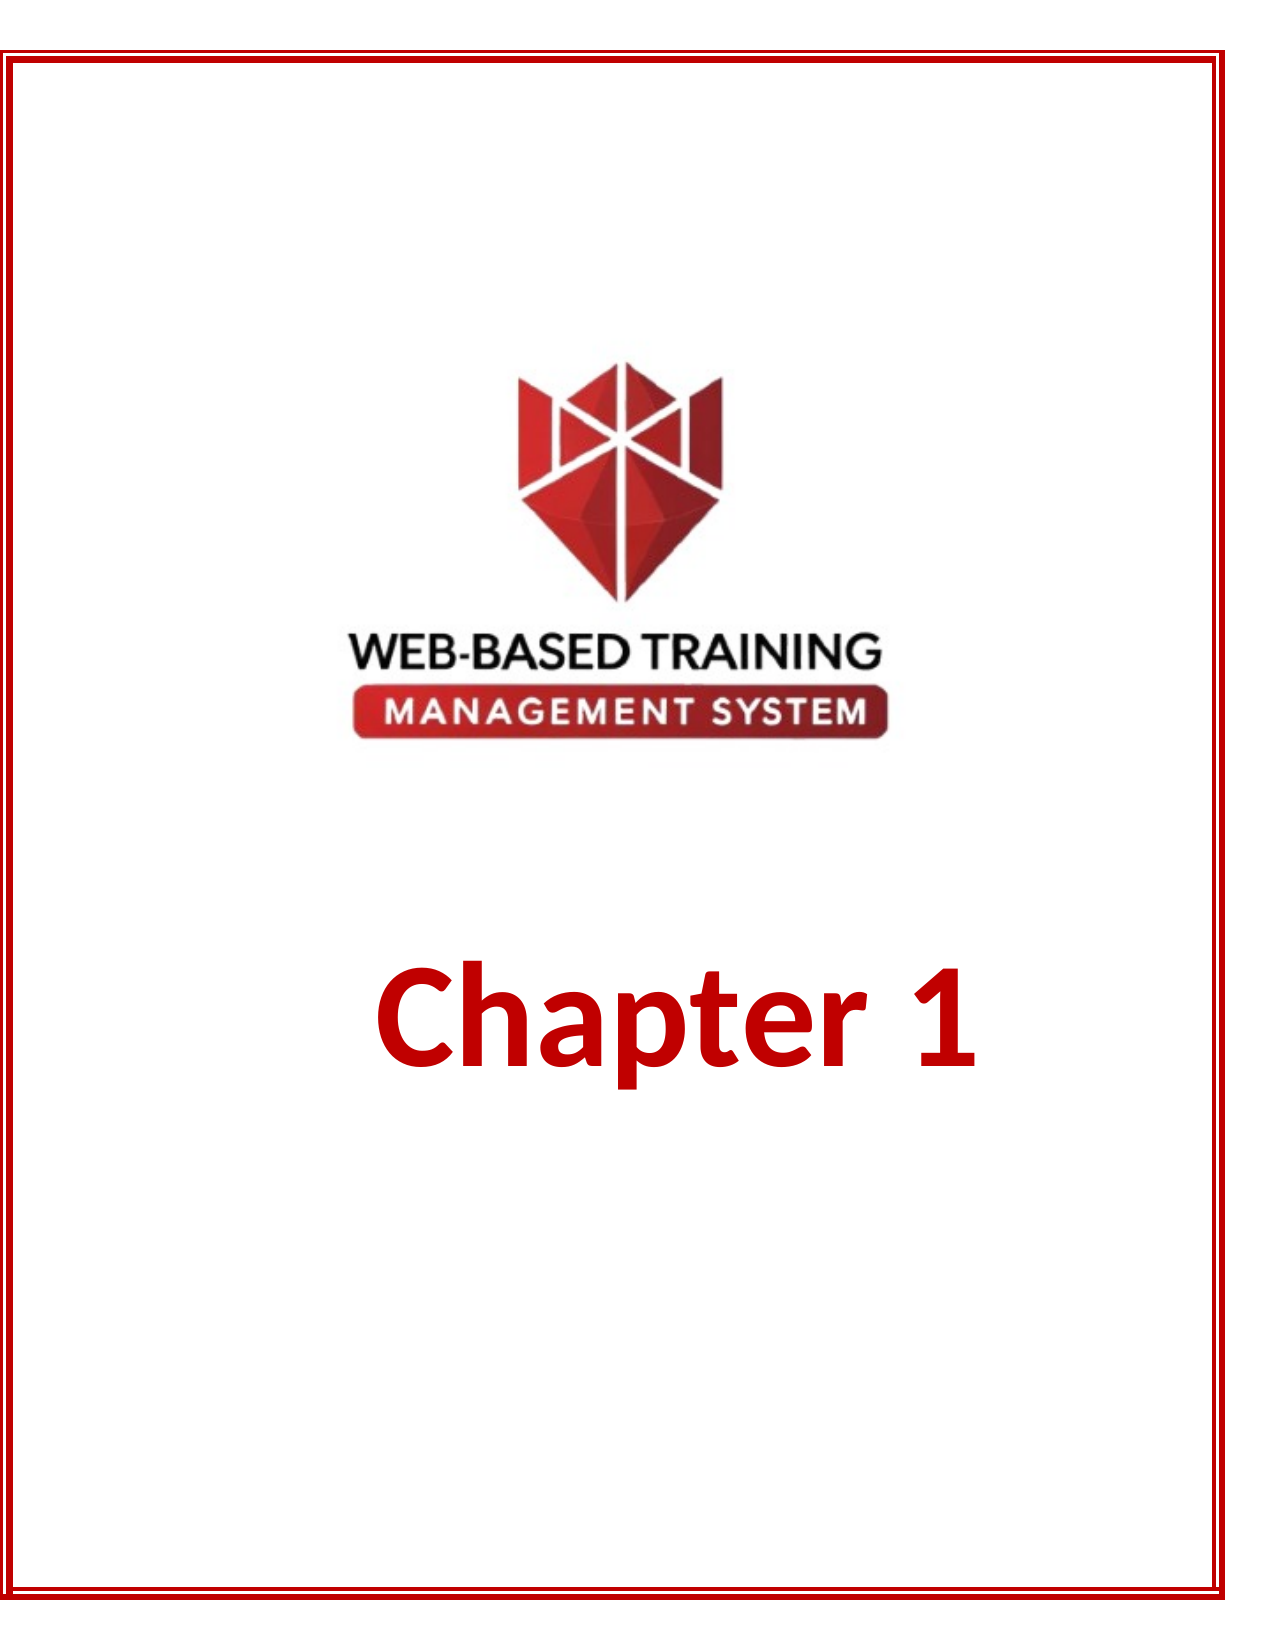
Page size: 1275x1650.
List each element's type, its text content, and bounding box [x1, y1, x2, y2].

picture [28, 228, 1202, 893]
text Chapter 1 [13, 921, 1116, 1104]
